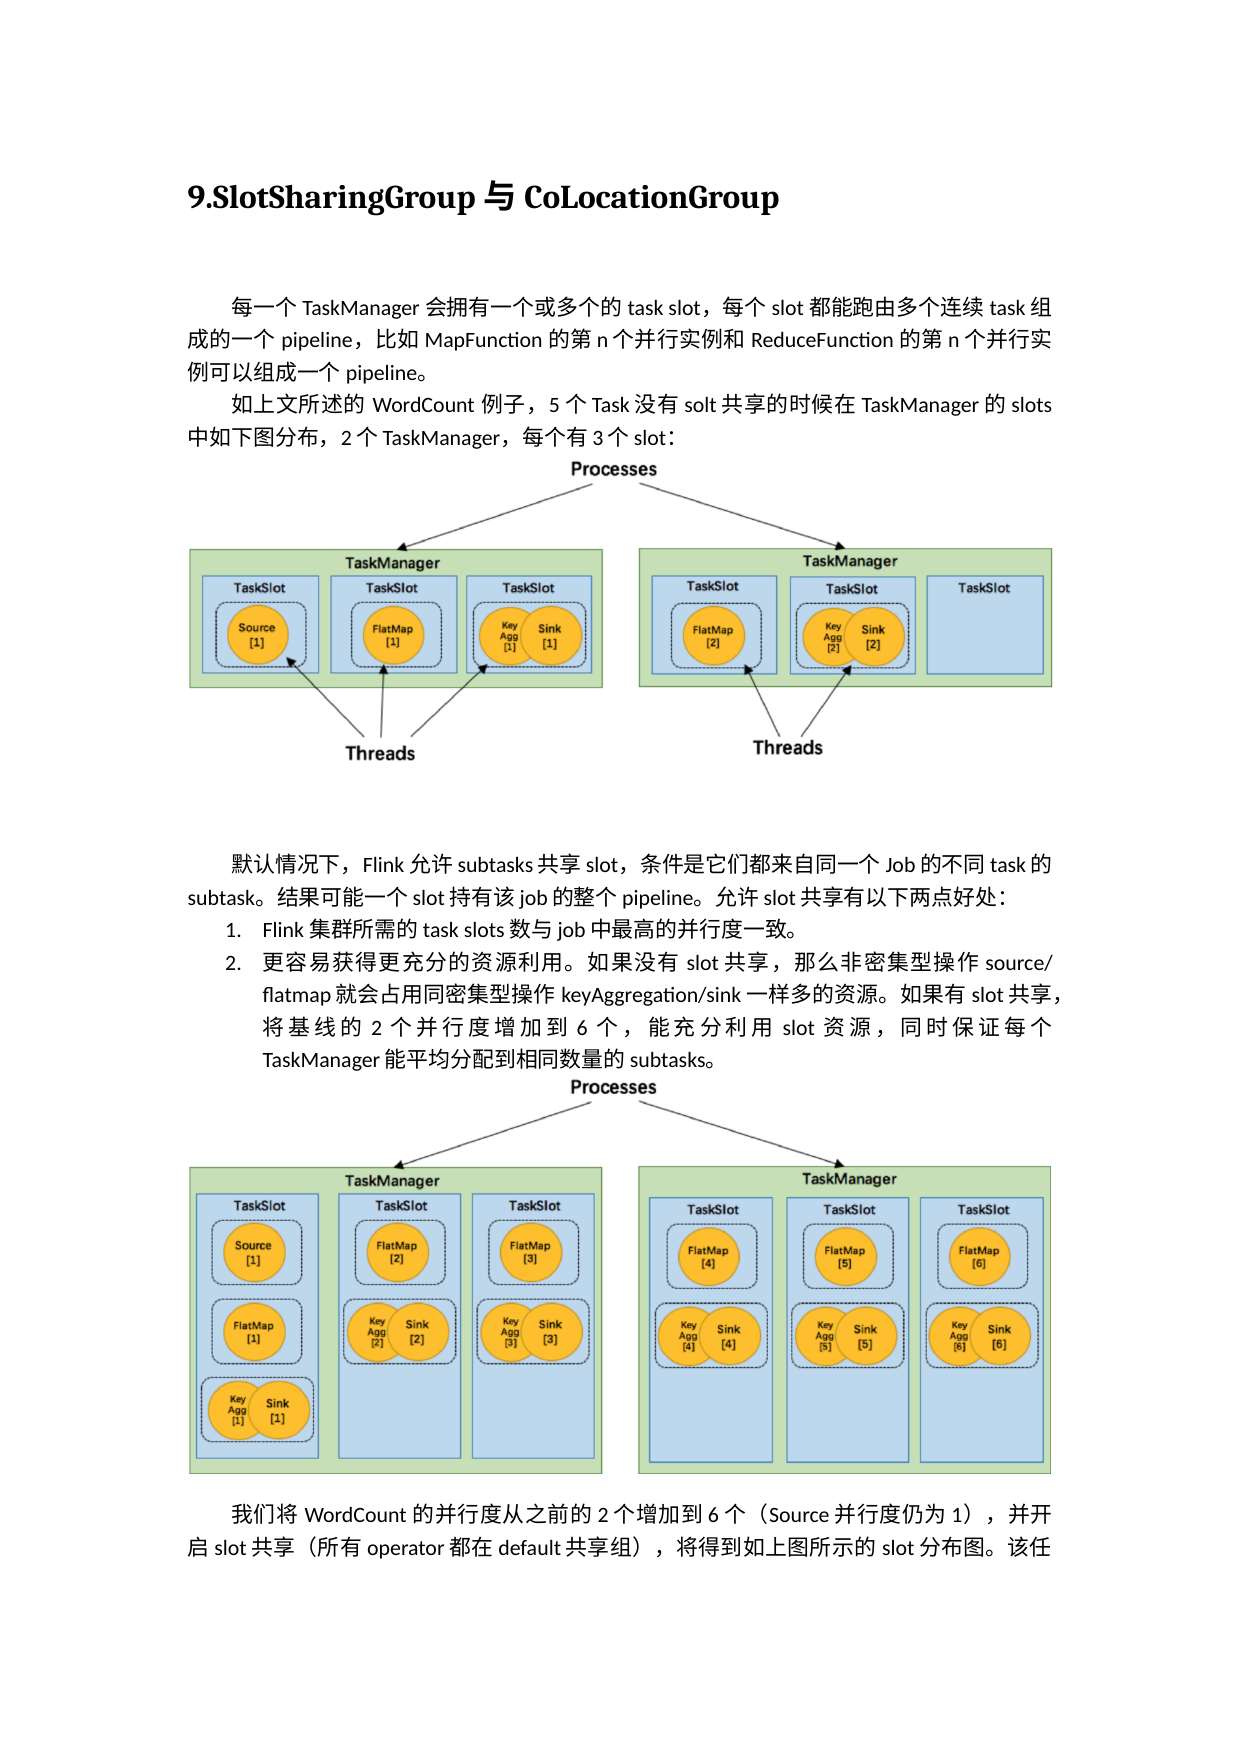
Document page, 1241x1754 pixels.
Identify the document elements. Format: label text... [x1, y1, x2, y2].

list 每一个 TaskManager 会拥有一个或多个的 task slot，每个 slot 都能跑由多个连续 task 组成的一个 pipeline，比如 MapFunction 的第n个并行实例和 ReduceFunction 的第n个并行实例可以组成一个 pipeline。 [187, 289, 1053, 387]
list 更容易获得更充分的资源利用。如果没有slot共享，那么非密集型操作source/flatmap就会占用同密集型操作 keyAggregation/sink 一样多的资源。如果有slot共享，将基线的2个并行度增加到6个，能充分利用slot资源，同时保证每个TaskManager能平均分配到相同数量的subtasks。 [225, 944, 1053, 1074]
picture [187, 451, 1053, 761]
picture [187, 1074, 1053, 1476]
list Flink 集群所需的task slots数与job中最高的并行度一致。 [225, 912, 1053, 944]
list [187, 1497, 1053, 1562]
list 如上文所述的 WordCount 例子，5个Task没有solt共享的时候在TaskManager的slots中如下图分布，2个TaskManager，每个有3个slot： [187, 387, 1053, 451]
subtitle 9.SlotSharingGroup 与 CoLocationGroup [187, 162, 1053, 227]
list 默认情况下，Flink 允许subtasks共享slot，条件是它们都来自同一个Job的不同task的subtask。结果可能一个slot持有该job的整个pipeline。允许slot共享有以下两点好处： [187, 847, 1053, 912]
